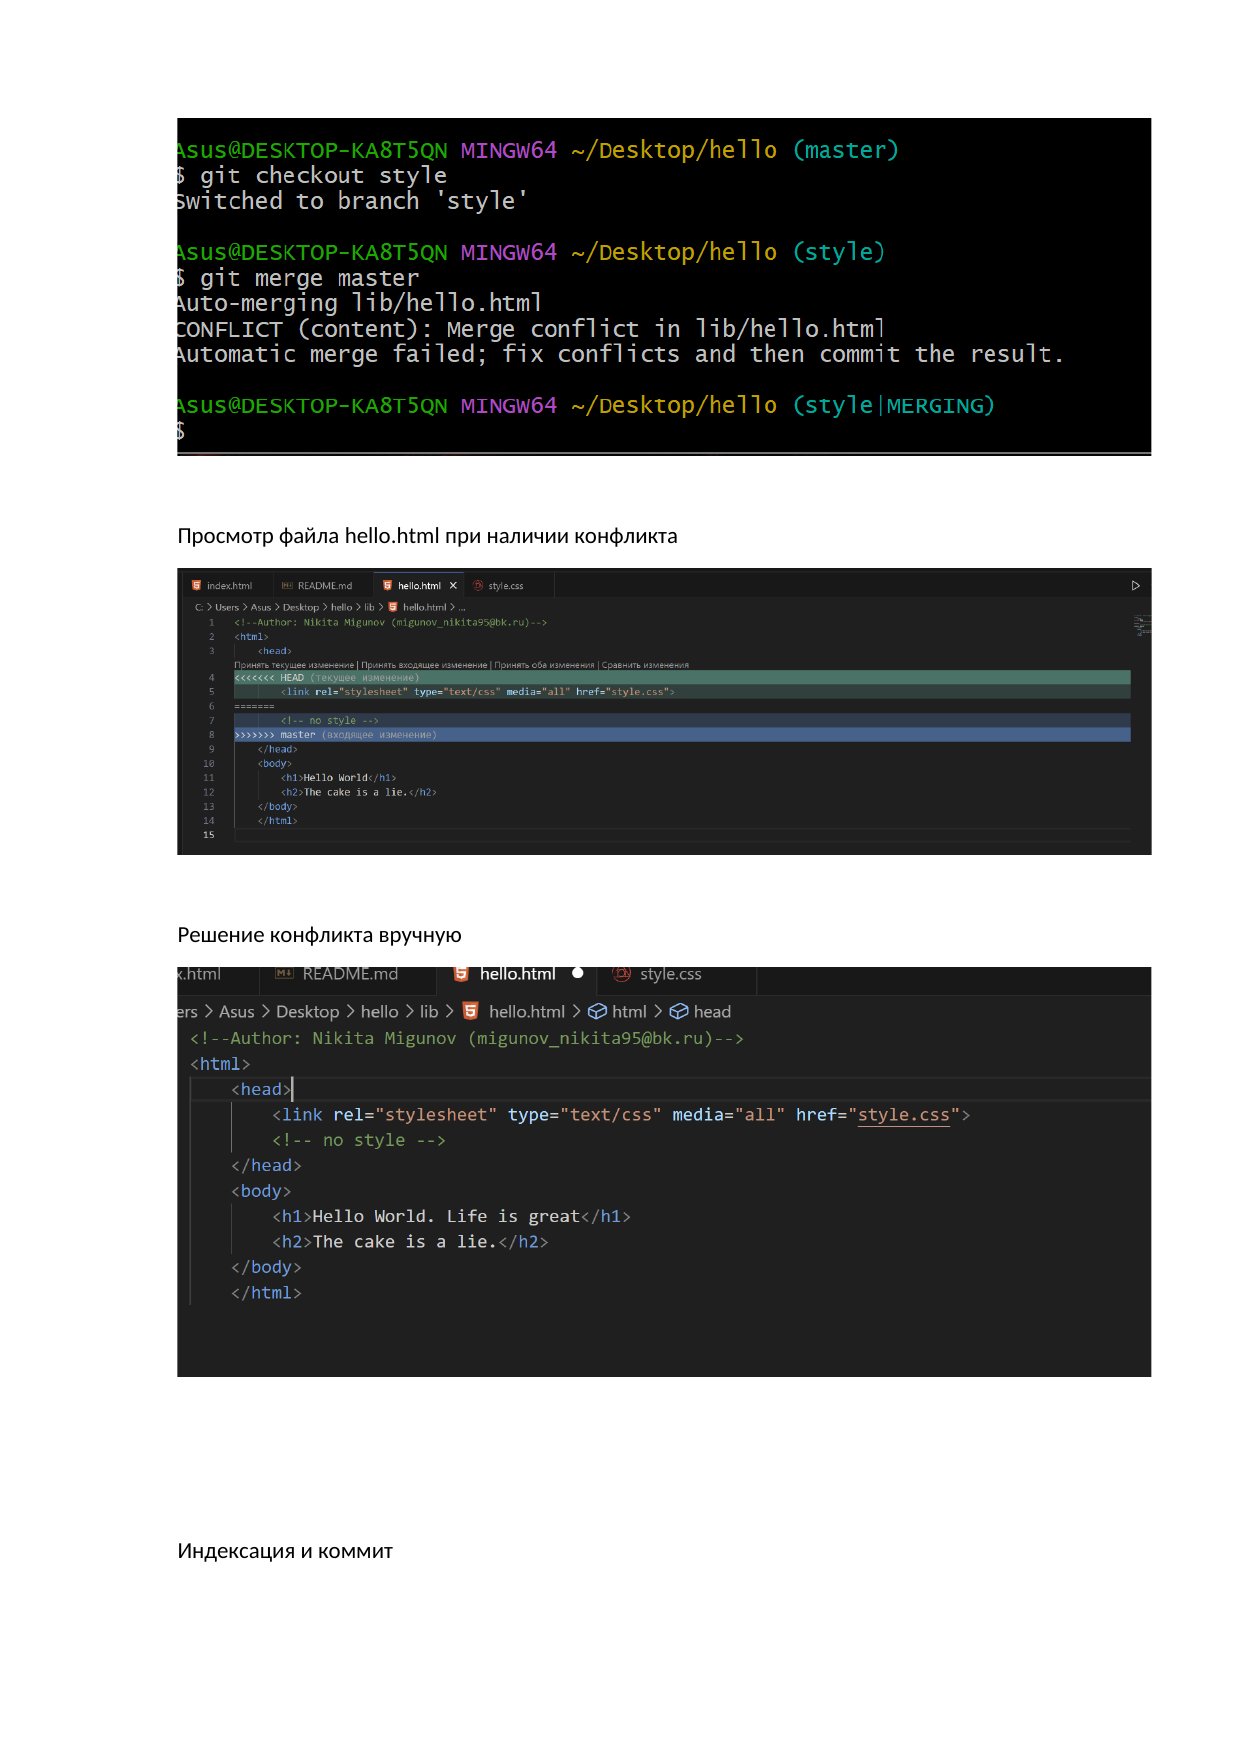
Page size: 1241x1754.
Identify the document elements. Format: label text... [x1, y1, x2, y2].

picture [177, 568, 1152, 855]
picture [177, 967, 1152, 1377]
text Индексация и коммит [177, 1536, 1152, 1564]
text Решение конфликта вручную [177, 921, 1152, 949]
picture [177, 118, 1152, 456]
text Просмотр файла hello.html при наличии конфликта [177, 521, 1152, 549]
